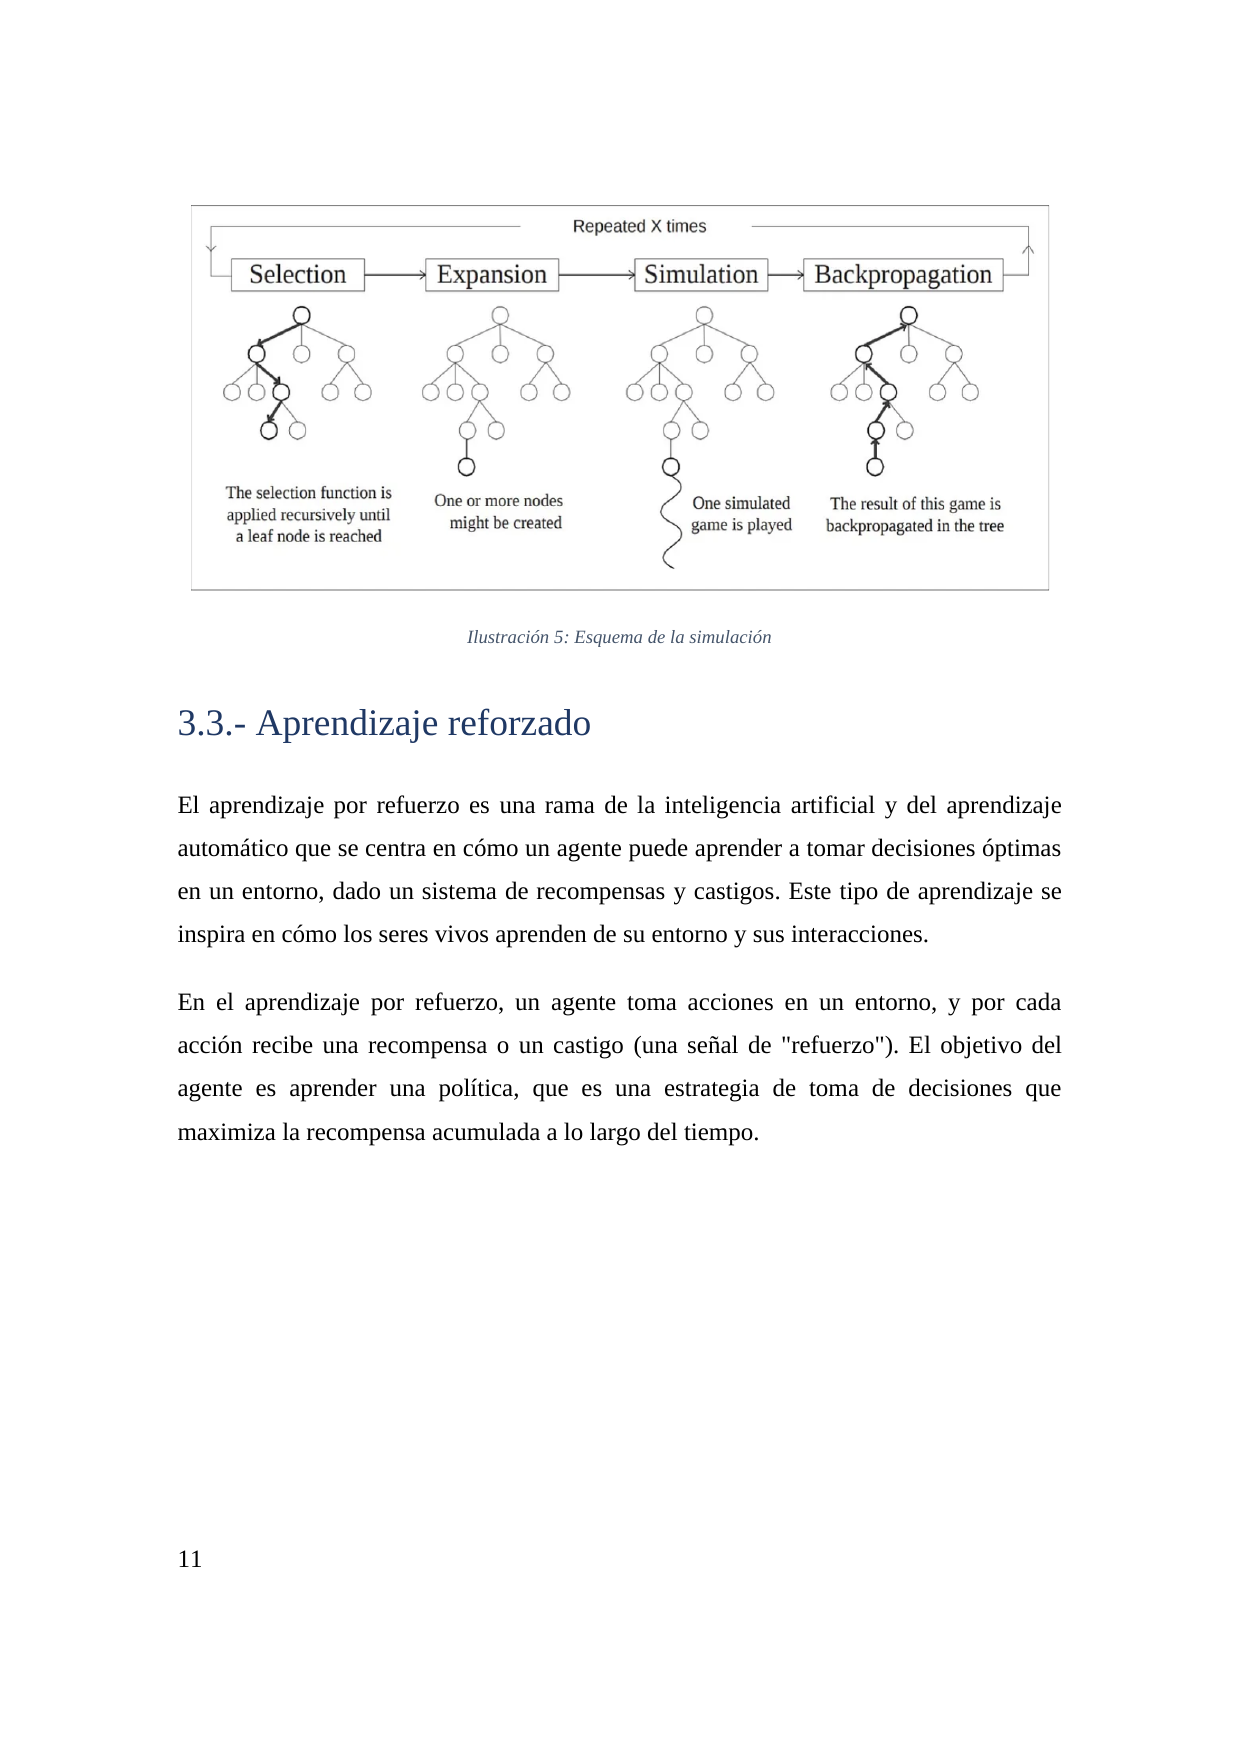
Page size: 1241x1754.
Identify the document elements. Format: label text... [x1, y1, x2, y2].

subtitle 3.3.- Aprendizaje reforzado [177, 700, 1063, 743]
picture [191, 205, 1050, 591]
text El aprendizaje por refuerzo es una rama de la inteligencia artificial y del aprendizaje automático que se centra en cómo un agente puede aprender a tomar decisiones óptimas en un entorno, dado un sistema de recompensas y castigos. Este tipo de aprendizaje se inspira en cómo los seres vivos aprenden de su entorno y sus interacciones. [177, 790, 1063, 948]
text En el aprendizaje por refuerzo, un agente toma acciones en un entorno, y por cada acción recibe una recompensa o un castigo (una señal de "refuerzo"). El objetivo del agente es aprender una política, que es una estrategia de toma de decisiones que maximiza la recompensa acumulada a lo largo del tiempo. [177, 987, 1063, 1145]
